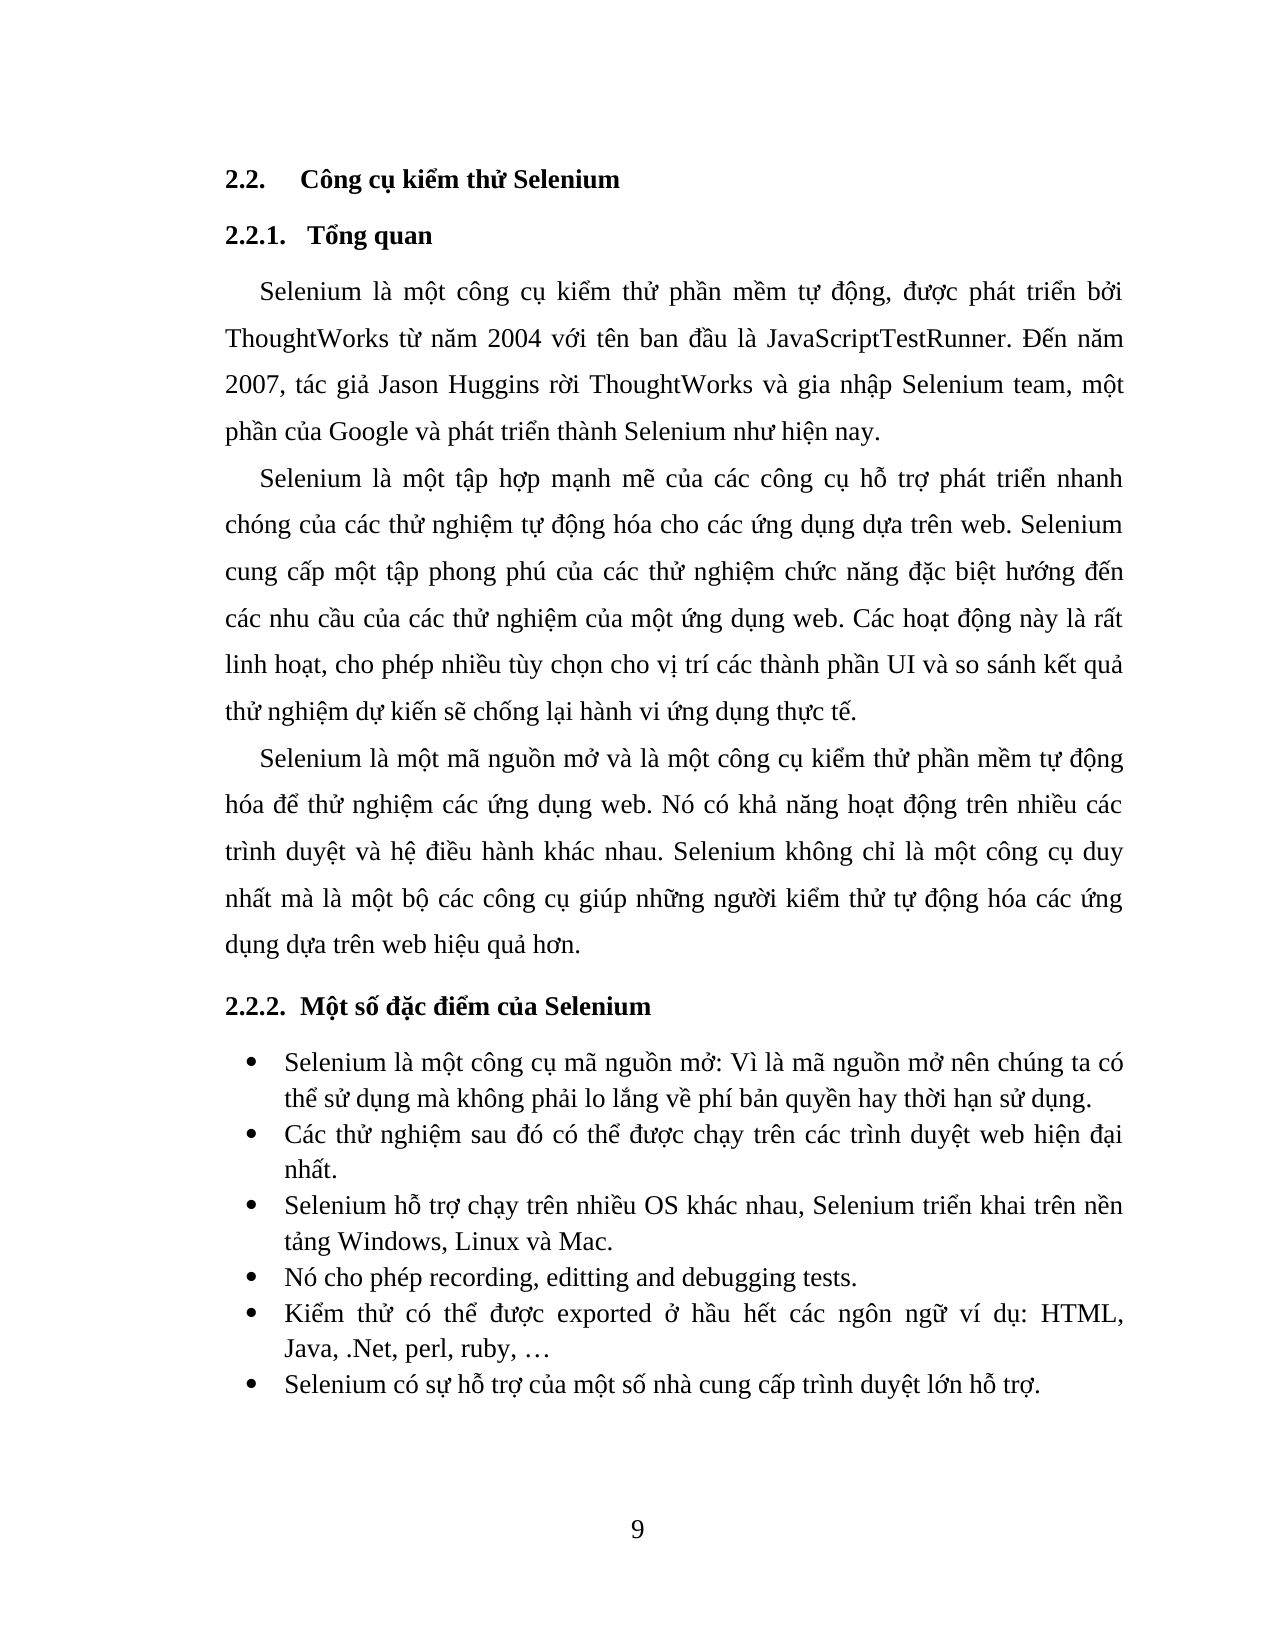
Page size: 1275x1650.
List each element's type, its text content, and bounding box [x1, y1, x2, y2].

list Selenium là một công cụ mã nguồn mở: Vì là mã nguồn mở nên chúng ta có thể sử dụng mà không phải lo lắng về phí bản quyền hay thời hạn sử dụng. [247, 1046, 1125, 1113]
list Kiểm thử có thể được exported ở hầu hết các ngôn ngữ ví dụ: HTML, Java, .Net, perl, ruby, … [247, 1297, 1125, 1364]
subtitle Công cụ kiểm thử Selenium [225, 163, 1125, 194]
list Selenium là một mã nguồn mở và là một công cụ kiểm thử phần mềm tự động hóa để thử nghiệm các ứng dụng web. Nó có khả năng hoạt động trên nhiều các trình duyệt và hệ điều hành khác nhau. Selenium không chỉ là một công cụ duy nhất mà là một bộ các công cụ giúp những người kiểm thử tự động hóa các ứng dụng dựa trên web hiệu quả hơn. [225, 742, 1125, 959]
list Selenium hỗ trợ chạy trên nhiều OS khác nhau, Selenium triển khai trên nền tảng Windows, Linux và Mac. [247, 1189, 1125, 1256]
list Selenium là một công cụ kiểm thử phần mềm tự động, được phát triển bởi ThoughtWorks từ năm 2004 với tên ban đầu là JavaScriptTestRunner. Đến năm 2007, tác giả Jason Huggins rời ThoughtWorks và gia nhập Selenium team, một phần của Google và phát triển thành Selenium như hiện nay. [225, 275, 1125, 446]
list Nó cho phép recording, editting and debugging tests. [247, 1261, 1125, 1292]
list Selenium là một tập hợp mạnh mẽ của các công cụ hỗ trợ phát triển nhanh chóng của các thử nghiệm tự động hóa cho các ứng dụng dựa trên web. Selenium cung cấp một tập phong phú của các thử nghiệm chức năng đặc biệt hướng đến các nhu cầu của các thử nghiệm của một ứng dụng web. Các hoạt động này là rất linh hoạt, cho phép nhiều tùy chọn cho vị trí các thành phần UI và so sánh kết quả thử nghiệm dự kiến sẽ chống lại hành vi ứng dụng thực tế. [225, 462, 1125, 726]
list Các thử nghiệm sau đó có thể được chạy trên các trình duyệt web hiện đại nhất. [247, 1118, 1125, 1185]
list Selenium có sự hỗ trợ của một số nhà cung cấp trình duyệt lớn hỗ trợ. [247, 1368, 1125, 1399]
subtitle Tổng quan [225, 219, 1125, 250]
subtitle Một số đặc điểm của Selenium [225, 990, 1125, 1021]
